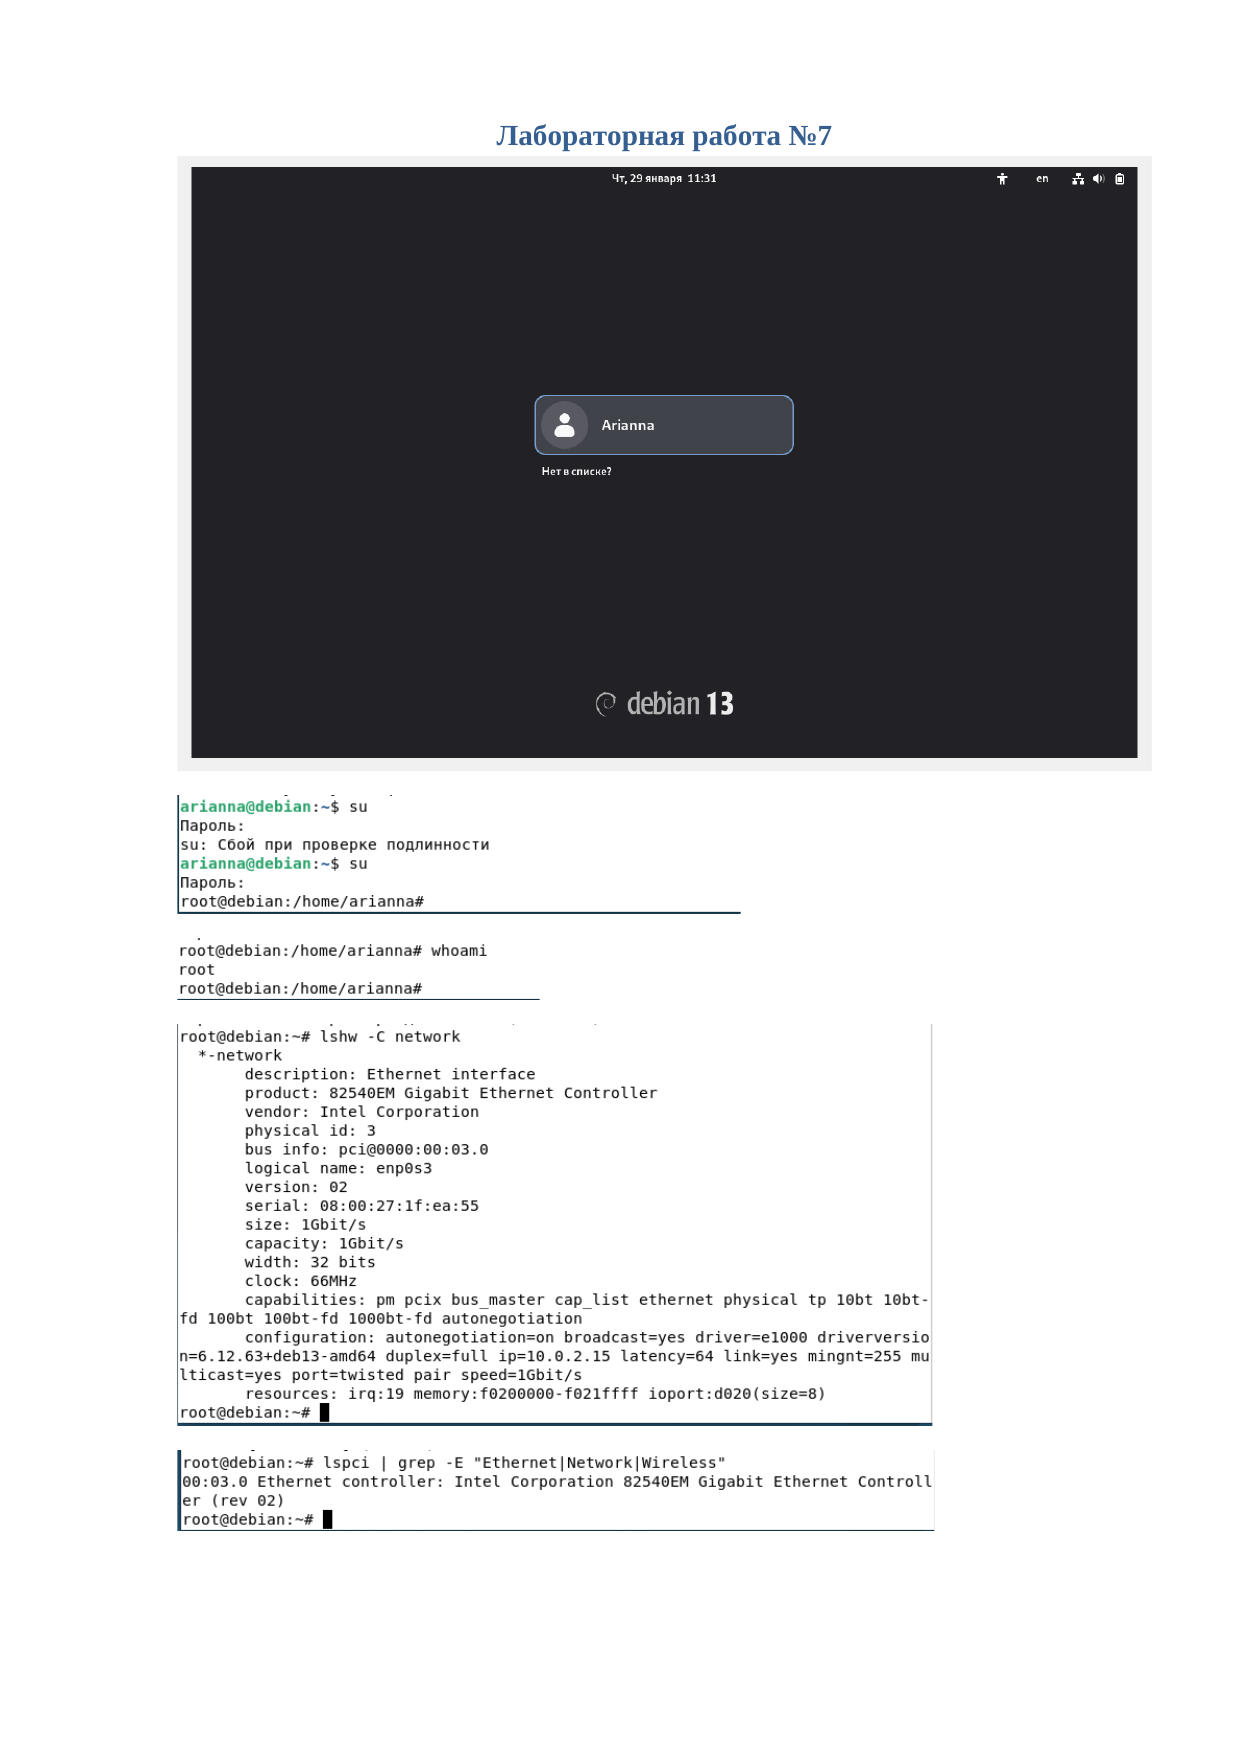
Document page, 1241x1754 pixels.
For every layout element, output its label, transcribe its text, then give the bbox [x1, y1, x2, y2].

picture [177, 795, 741, 914]
subtitle Лабораторная работа №7 [177, 118, 1152, 152]
picture [177, 1450, 935, 1531]
picture [177, 1024, 933, 1426]
picture [177, 938, 540, 1000]
picture [177, 156, 1152, 771]
